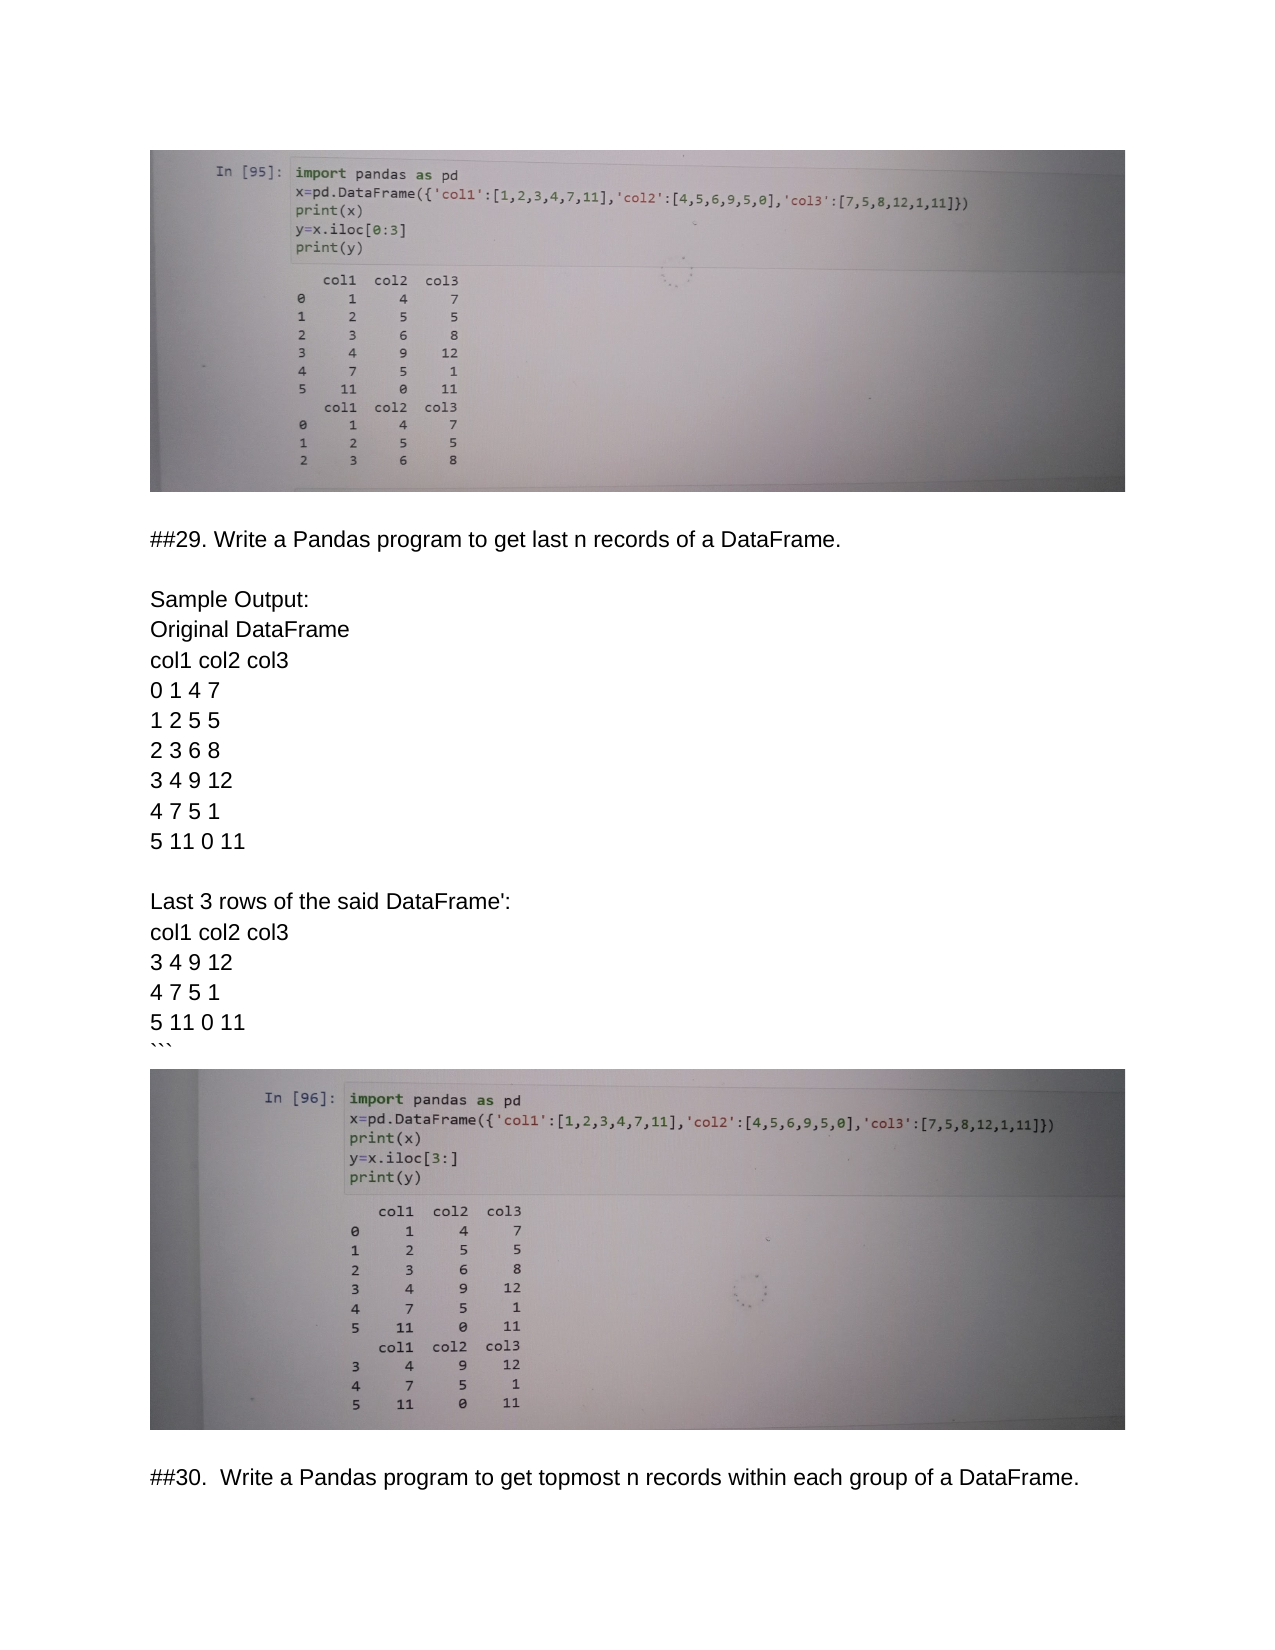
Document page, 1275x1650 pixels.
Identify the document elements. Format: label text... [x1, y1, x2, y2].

text col1 col2 col3 [150, 918, 1125, 945]
text ##30. Write a Pandas program to get topmost n records within each group of a DataFrame. [150, 1464, 1125, 1490]
text 5 11 0 11 [150, 1009, 1125, 1035]
text col1 col2 col3 [150, 647, 1125, 673]
text 4 7 5 1 [150, 979, 1125, 1005]
text Original DataFrame [150, 616, 1125, 643]
text 4 7 5 1 [150, 798, 1125, 824]
text 3 4 9 12 [150, 767, 1125, 794]
text 3 4 9 12 [150, 949, 1125, 975]
picture [150, 1069, 1125, 1430]
text 5 11 0 11 [150, 828, 1125, 854]
text 2 3 6 8 [150, 737, 1125, 763]
text ``` [150, 1039, 1125, 1066]
text 0 1 4 7 [150, 677, 1125, 703]
text Sample Output: [150, 586, 1125, 612]
text 1 2 5 5 [150, 707, 1125, 733]
picture [150, 150, 1125, 492]
text Last 3 rows of the said DataFrame': [150, 888, 1125, 914]
text ##29. Write a Pandas program to get last n records of a DataFrame. [150, 526, 1125, 552]
